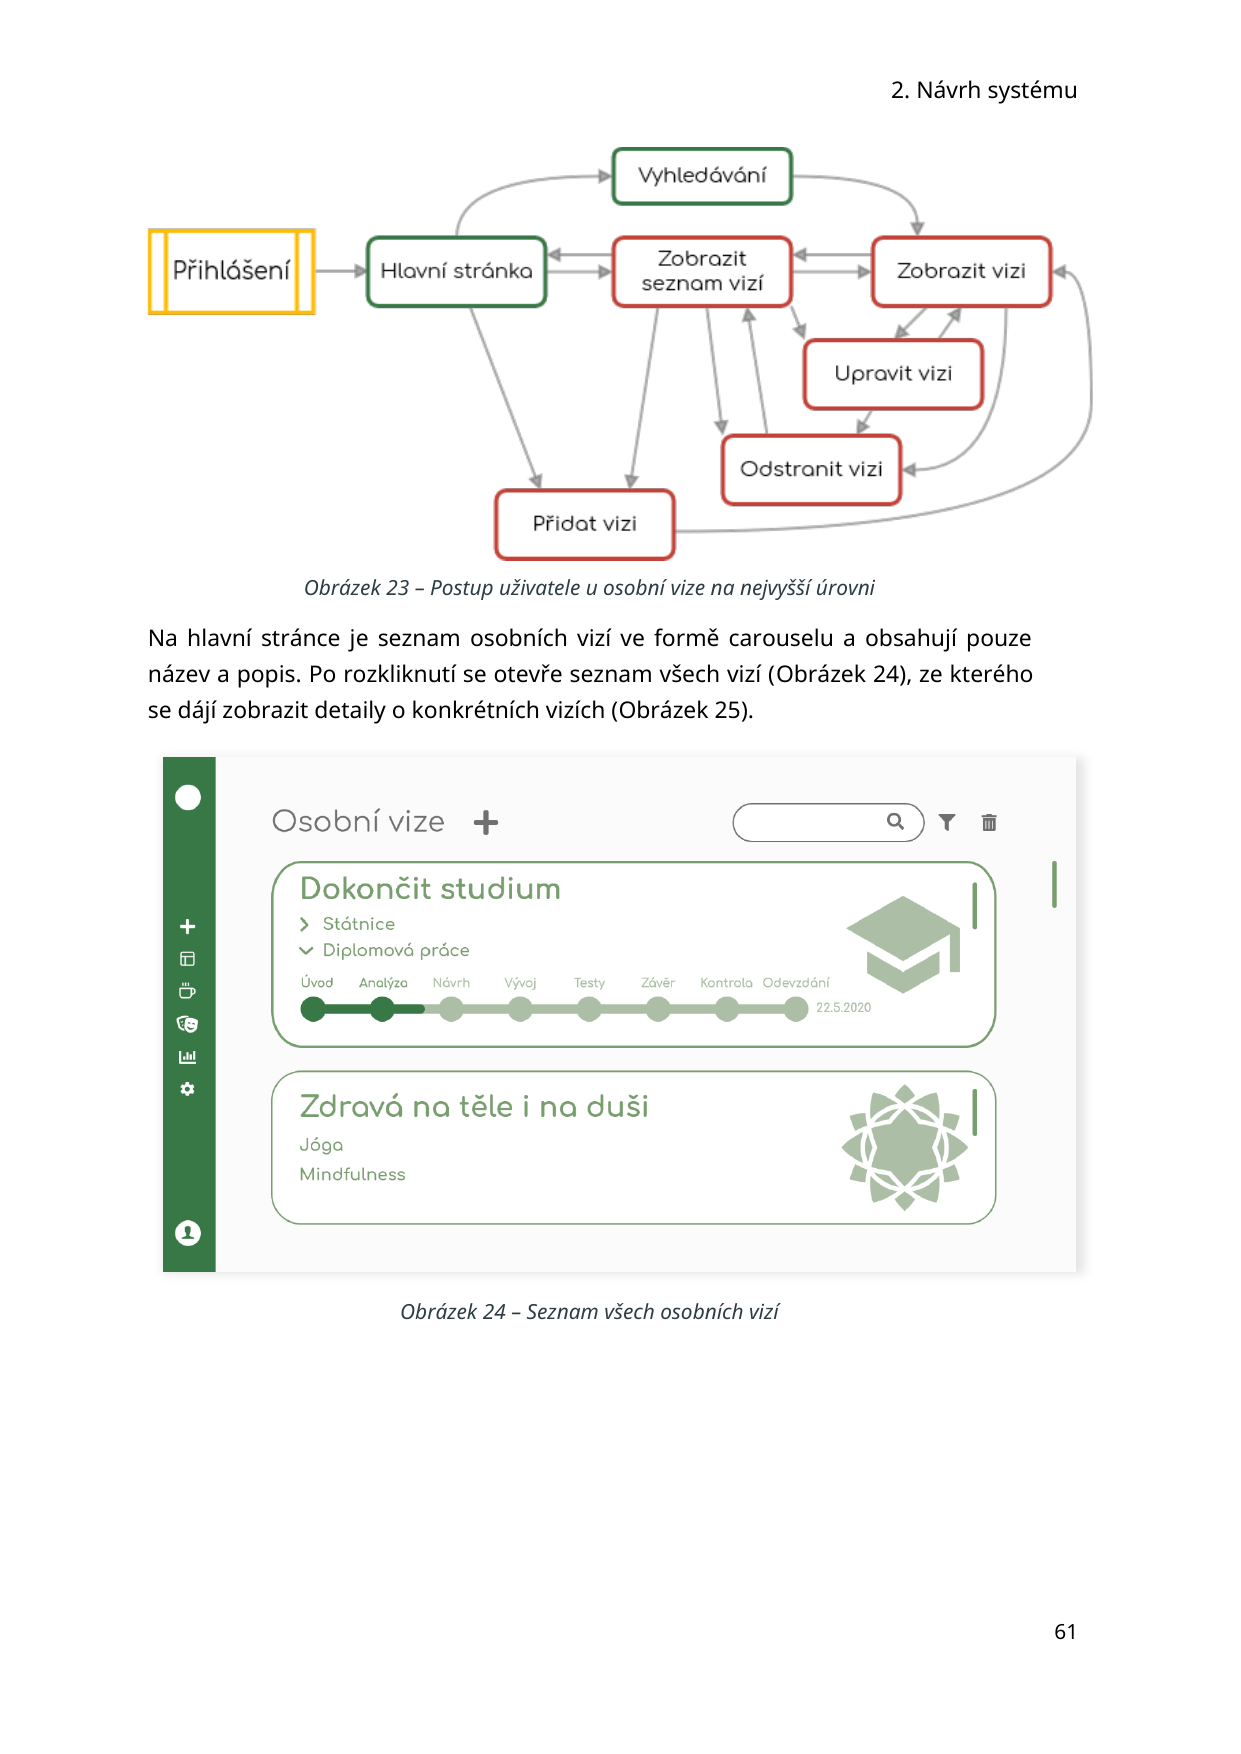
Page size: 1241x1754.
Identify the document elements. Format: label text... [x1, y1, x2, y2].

picture [147, 147, 1093, 561]
picture [163, 757, 1076, 1272]
text Obrázek 24 – Seznam všech osobních vizí [148, 1297, 1033, 1325]
text Na hlavní stránce je seznam osobních vizí ve formě carouselu a obsahují pouze název a popis. Po rozkliknutí se otevře seznam všech vizí (Obrázek 24), ze kterého se dájí zobrazit detaily o konkrétních vizích (Obrázek 25). [148, 622, 1033, 725]
text Obrázek 23 – Postup uživatele u osobní vize na nejvyšší úrovni [148, 573, 1033, 601]
